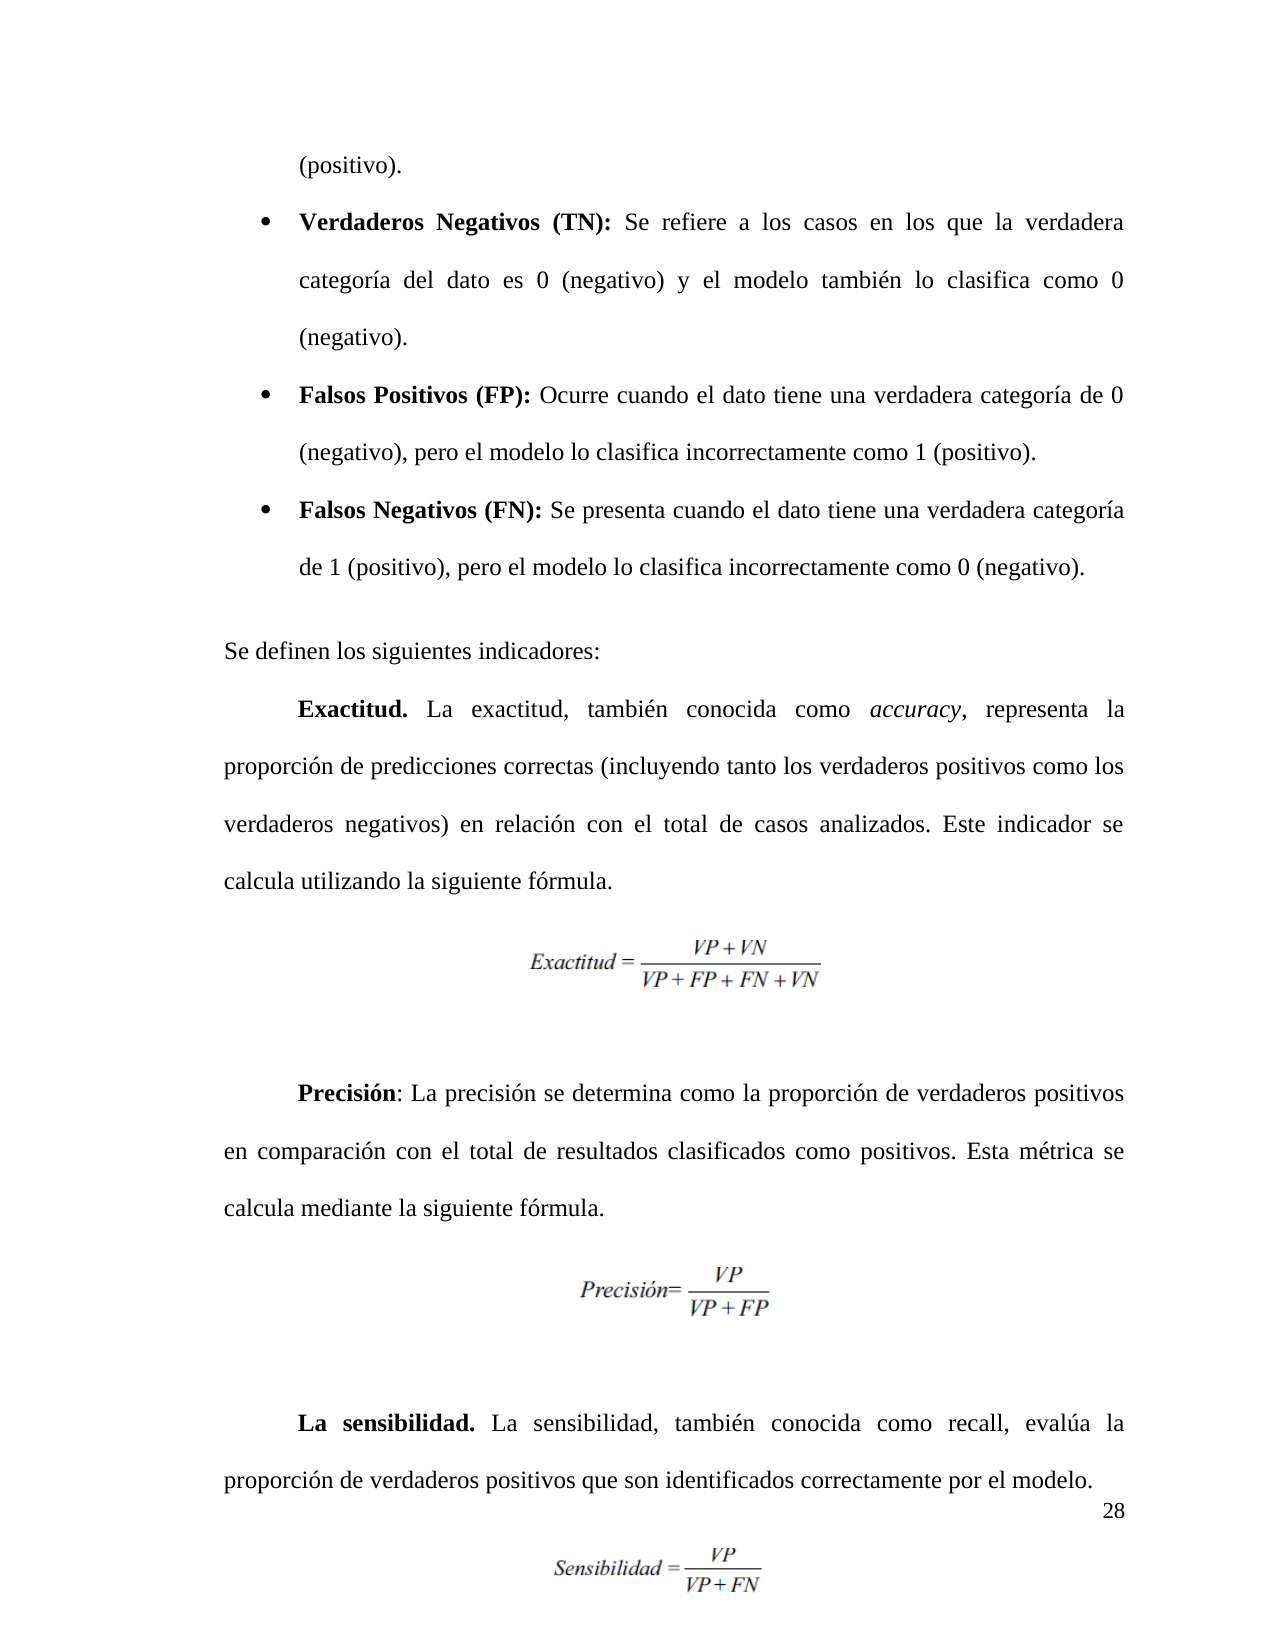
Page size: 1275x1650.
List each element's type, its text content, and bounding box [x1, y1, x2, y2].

text La sensibilidad. La sensibilidad, también conocida como recall, evalúa la proporción de verdaderos positivos que son identificados correctamente por el modelo. [224, 1408, 1125, 1494]
picture [553, 1548, 762, 1593]
picture [529, 940, 821, 988]
text Exactitud. La exactitud, también conocida como accuracy, representa la proporción de predicciones correctas (incluyendo tanto los verdaderos positivos como los verdaderos negativos) en relación con el total de casos analizados. Este indicador se calcula utilizando la siguiente fórmula. [224, 694, 1125, 895]
text Precisión: La precisión se determina como la proporción de verdaderos positivos en comparación con el total de resultados clasificados como positivos. Esta métrica se calcula mediante la siguiente fórmula. [224, 1078, 1125, 1222]
picture [578, 1267, 770, 1317]
text Se definen los siguientes indicadores: [150, 636, 1125, 665]
list Verdaderos Negativos (TN): Se refiere a los casos en los que la verdadera categoría del dato es 0 (negativo) y el modelo también lo clasifica como 0 (negativo). [261, 207, 1125, 351]
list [261, 150, 1125, 179]
list Falsos Negativos (FN): Se presenta cuando el dato tiene una verdadera categoría de 1 (positivo), pero el modelo lo clasifica incorrectamente como 0 (negativo). [261, 495, 1125, 581]
list Falsos Positivos (FP): Ocurre cuando el dato tiene una verdadera categoría de 0 (negativo), pero el modelo lo clasifica incorrectamente como 1 (positivo). [261, 380, 1125, 466]
